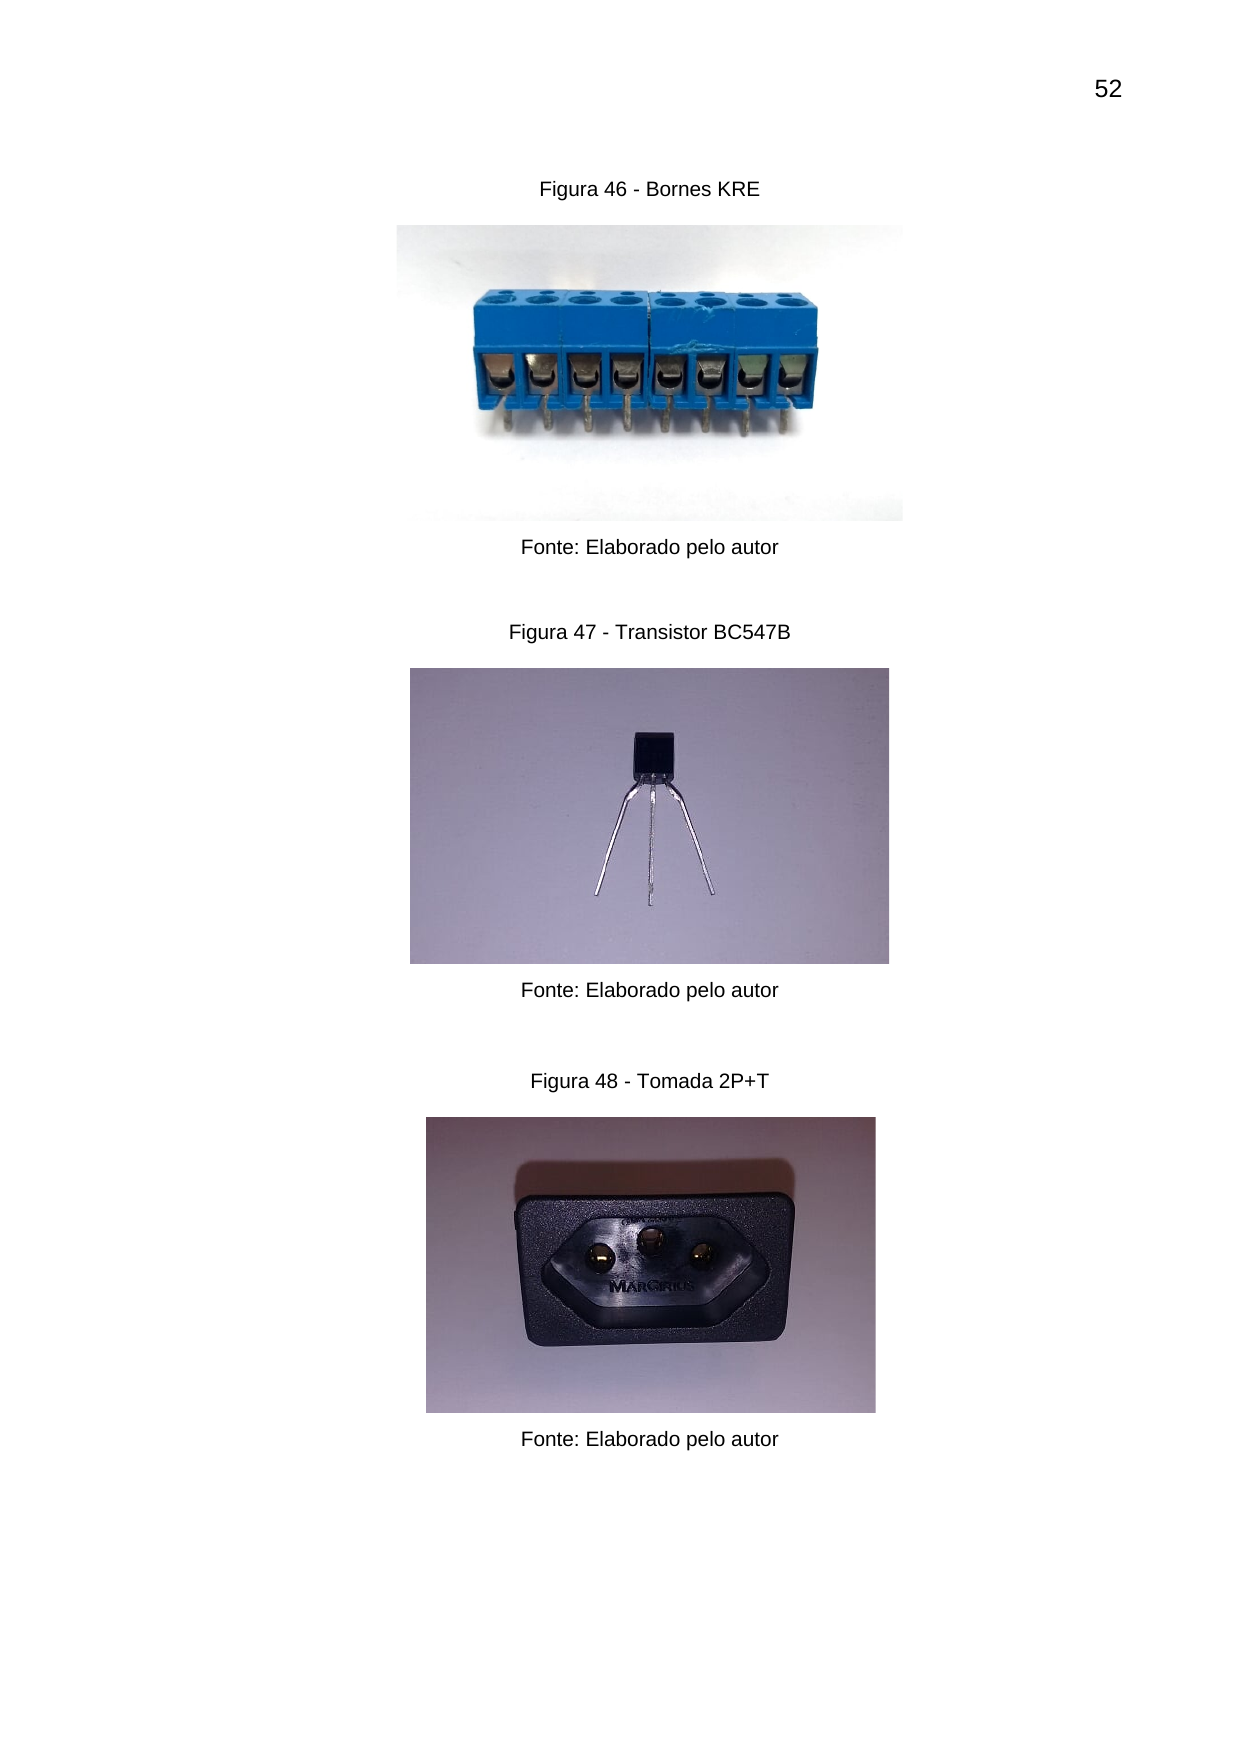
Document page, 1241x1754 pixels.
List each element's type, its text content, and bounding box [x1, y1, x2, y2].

text Fonte: Elaborado pelo autor [177, 978, 1122, 1002]
picture [426, 1117, 876, 1413]
picture [396, 225, 903, 521]
text Fonte: Elaborado pelo autor [177, 1427, 1122, 1451]
text Figura 46 - Bornes KRE [177, 177, 1122, 201]
text Fonte: Elaborado pelo autor [177, 535, 1122, 559]
picture [410, 668, 890, 964]
text Figura 48 - Tomada 2P+T [177, 1069, 1122, 1093]
text Figura 47 - Transistor BC547B [177, 619, 1122, 643]
